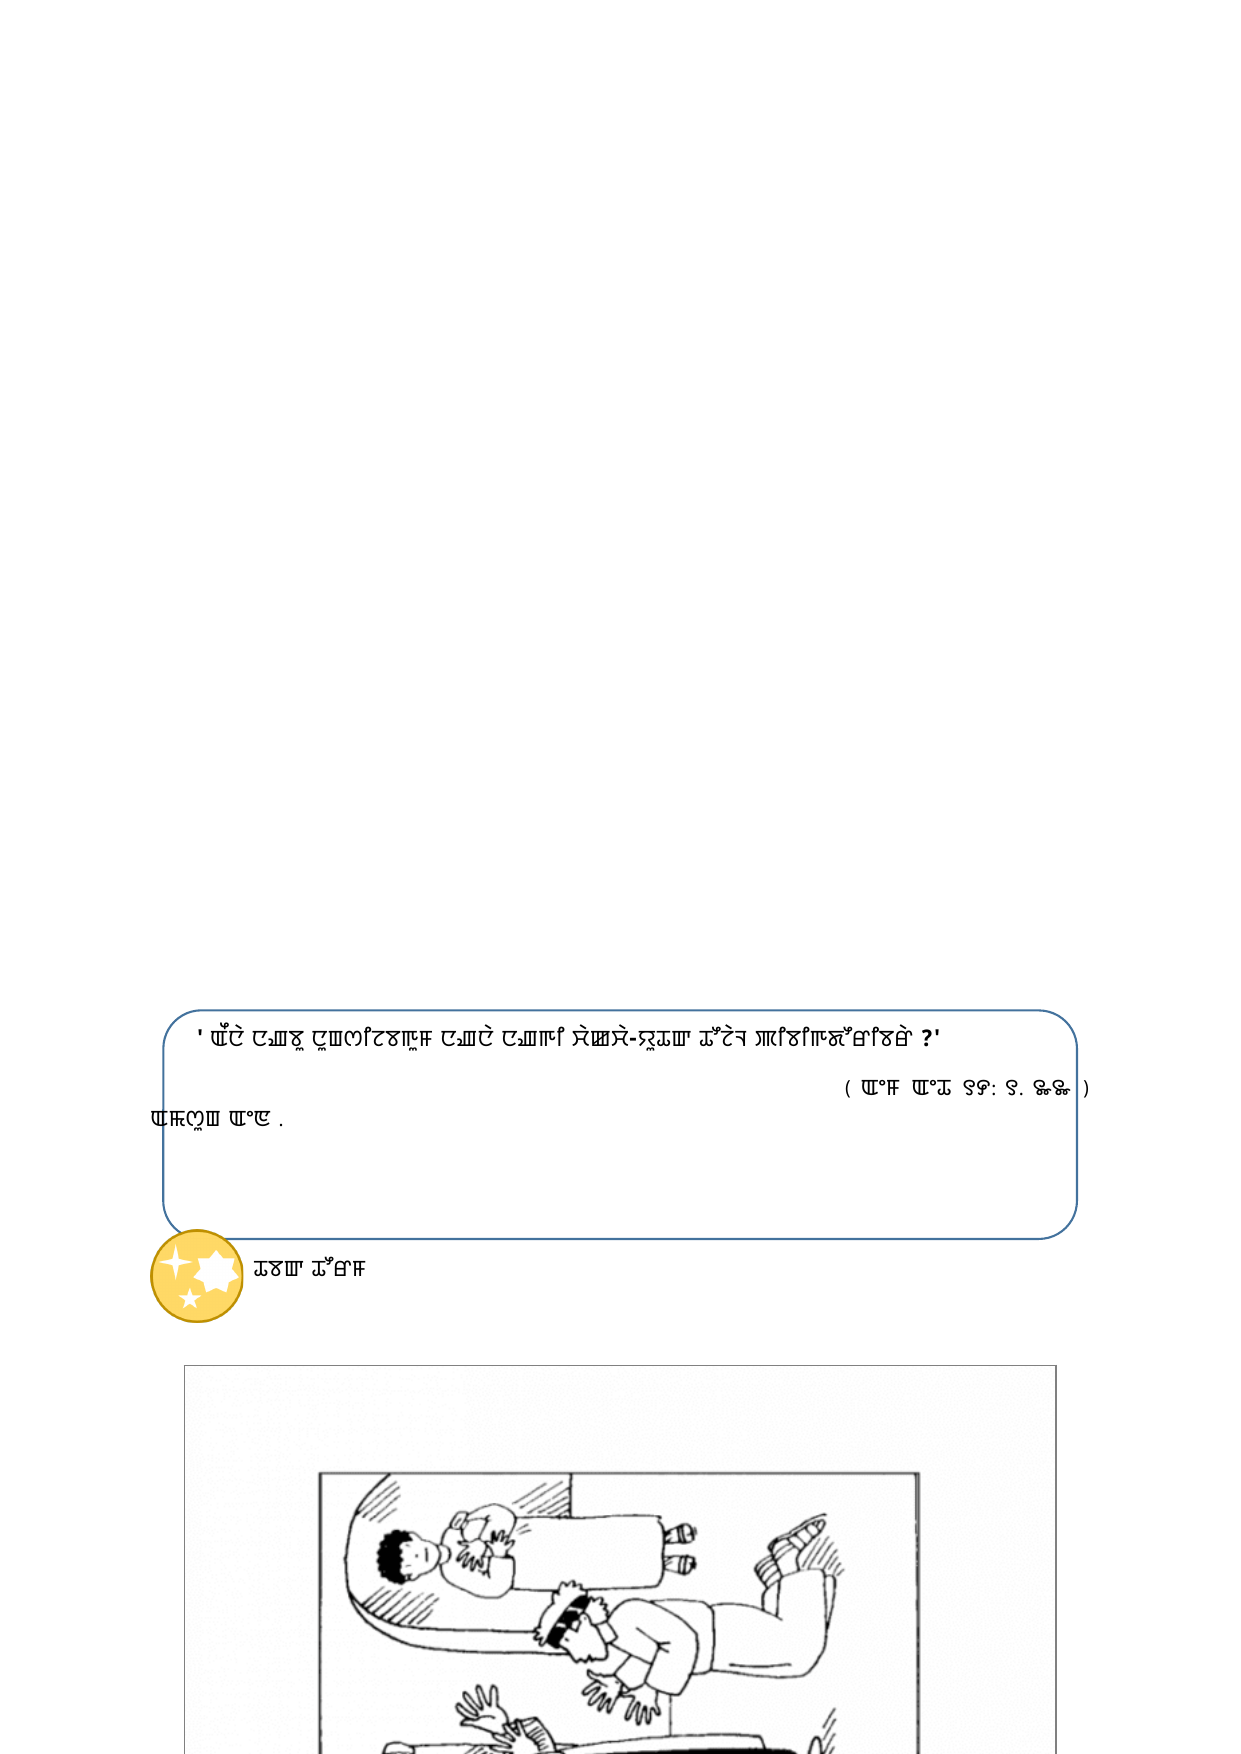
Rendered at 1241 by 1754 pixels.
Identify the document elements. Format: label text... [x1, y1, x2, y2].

text ' ꯑꯩꯅꯥ ꯅꯉꯕꯨ ꯅꯨꯡꯁꯤꯖꯕꯒꯨꯝ ꯅꯉꯅꯥ ꯅꯉꯒꯤ ꯆꯥꯀꯆꯥ-ꯌꯨꯊꯛ ꯊꯧꯖꯥꯜ ꯄꯤꯕꯤꯒꯗꯧꯔꯤꯕꯔꯥ ?' [150, 1025, 1090, 1055]
text ꯊꯕꯛ ꯊꯧꯔꯝ [244, 1255, 1090, 1282]
picture [185, 1366, 1055, 1754]
picture [150, 1229, 244, 1323]
text ( ꯑꯦꯝ ꯑꯦꯊ ꯱꯸: ꯱. ꯳꯳ ) ꯑꯃꯁꯨꯡ ꯑꯦꯟ . [150, 1074, 1090, 1134]
